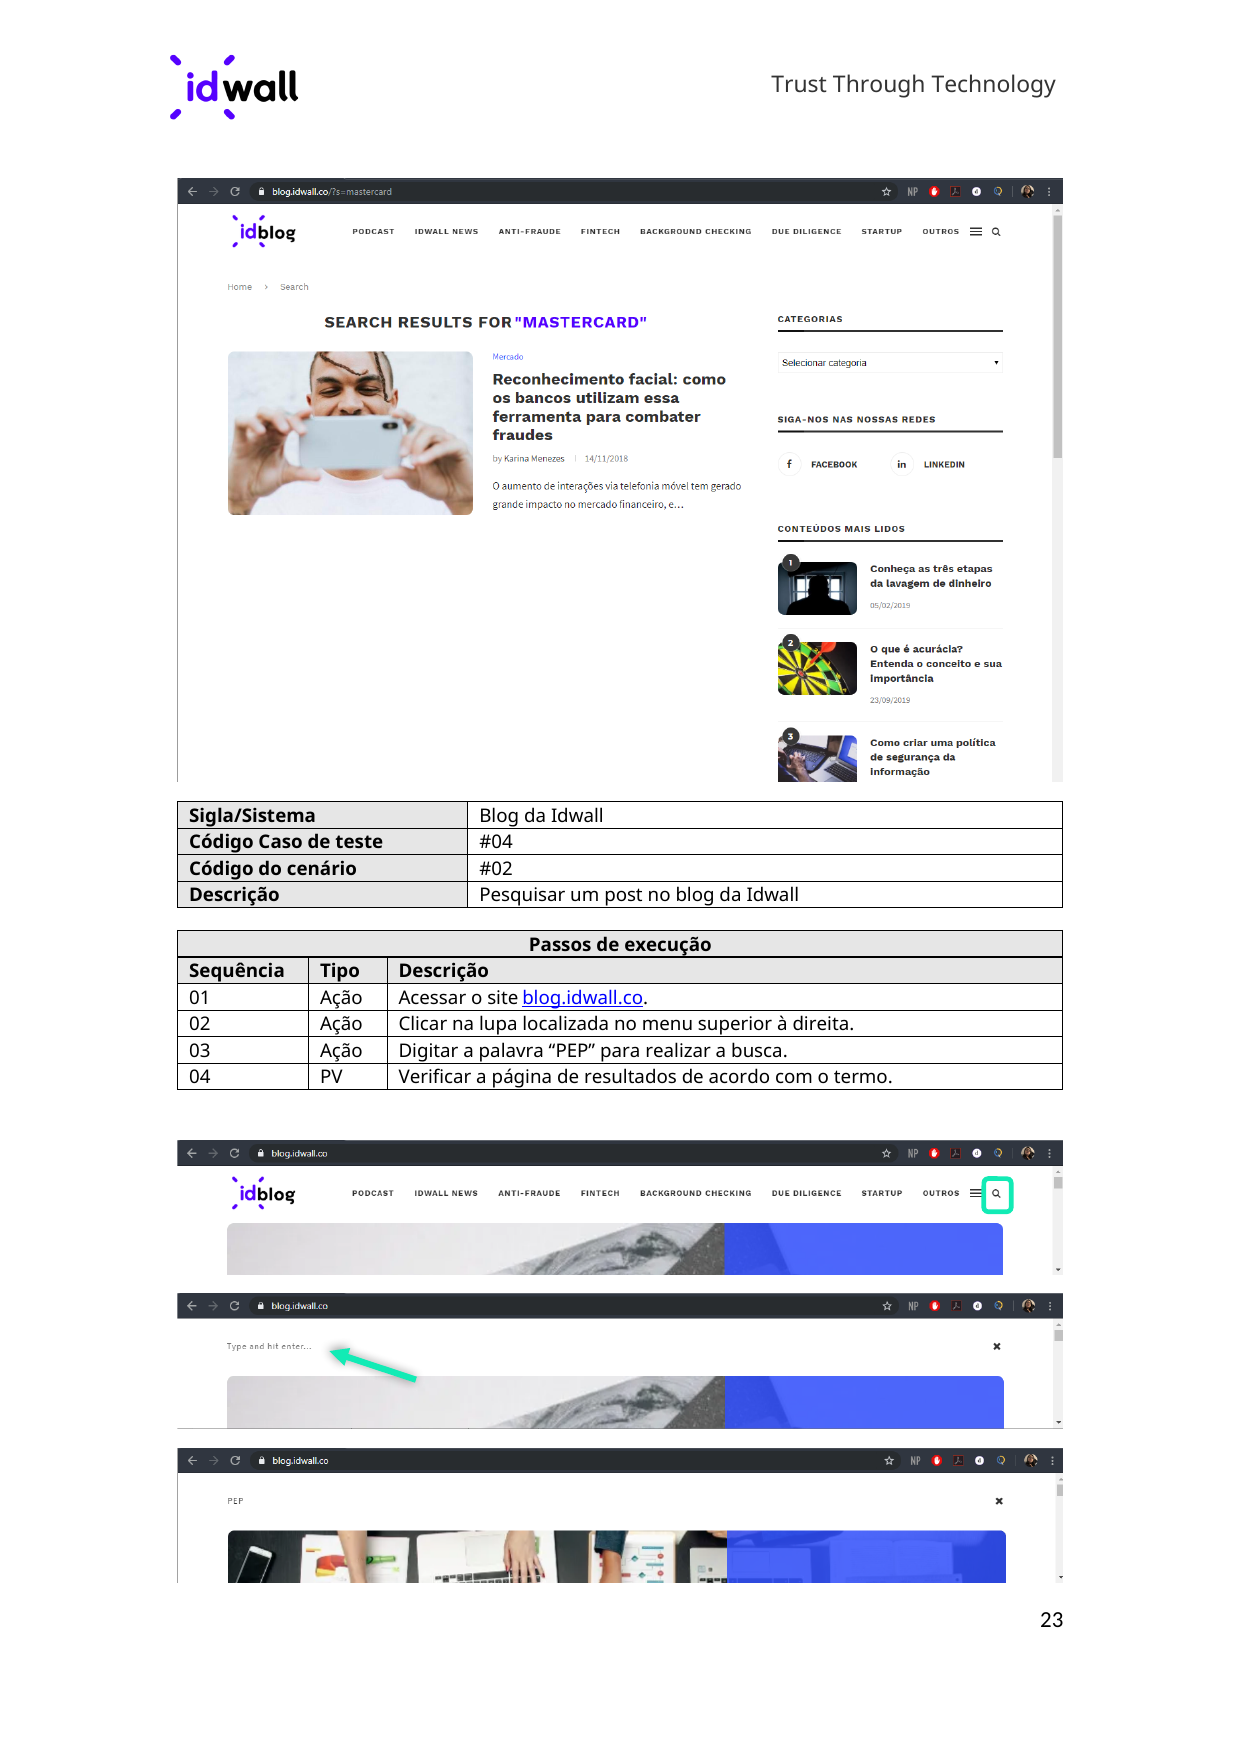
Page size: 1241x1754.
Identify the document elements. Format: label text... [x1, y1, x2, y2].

table_cell Clicar na lupa localizada no menu superior à direita. [388, 1011, 1062, 1036]
table_cell Descrição [388, 958, 1062, 983]
picture [177, 178, 1063, 782]
table_cell Ação [309, 1037, 387, 1063]
table_cell Código do cenário [178, 855, 467, 881]
table_cell #02 [468, 855, 1062, 881]
table_cell Acessar o site blog.idwall.co. [388, 984, 1062, 1009]
table_header Sigla/Sistema [178, 802, 467, 828]
table_cell Tipo [309, 958, 387, 983]
picture [177, 1448, 1063, 1583]
table_cell Digitar a palavra “PEP” para realizar a busca. [388, 1037, 1062, 1063]
table_cell PV [309, 1064, 387, 1089]
table_cell Pesquisar um post no blog da Idwall [468, 882, 1062, 907]
table_header Blog da Idwall [468, 802, 1062, 828]
table_cell Ação [309, 1011, 387, 1036]
table_cell 04 [178, 1064, 308, 1089]
picture [177, 1140, 1063, 1275]
table_cell 03 [178, 1037, 308, 1063]
table_cell 01 [178, 984, 308, 1009]
table_header Passos de execução [178, 931, 1062, 956]
table_cell Verificar a página de resultados de acordo com o termo. [388, 1064, 1062, 1089]
table_cell Código Caso de teste [178, 829, 467, 854]
table_cell 02 [178, 1011, 308, 1036]
table_cell Descrição [178, 882, 467, 907]
picture [164, 17, 304, 157]
table_cell Sequência [178, 958, 308, 983]
table_cell #04 [468, 829, 1062, 854]
table_cell Ação [309, 984, 387, 1009]
picture [177, 1293, 1063, 1429]
